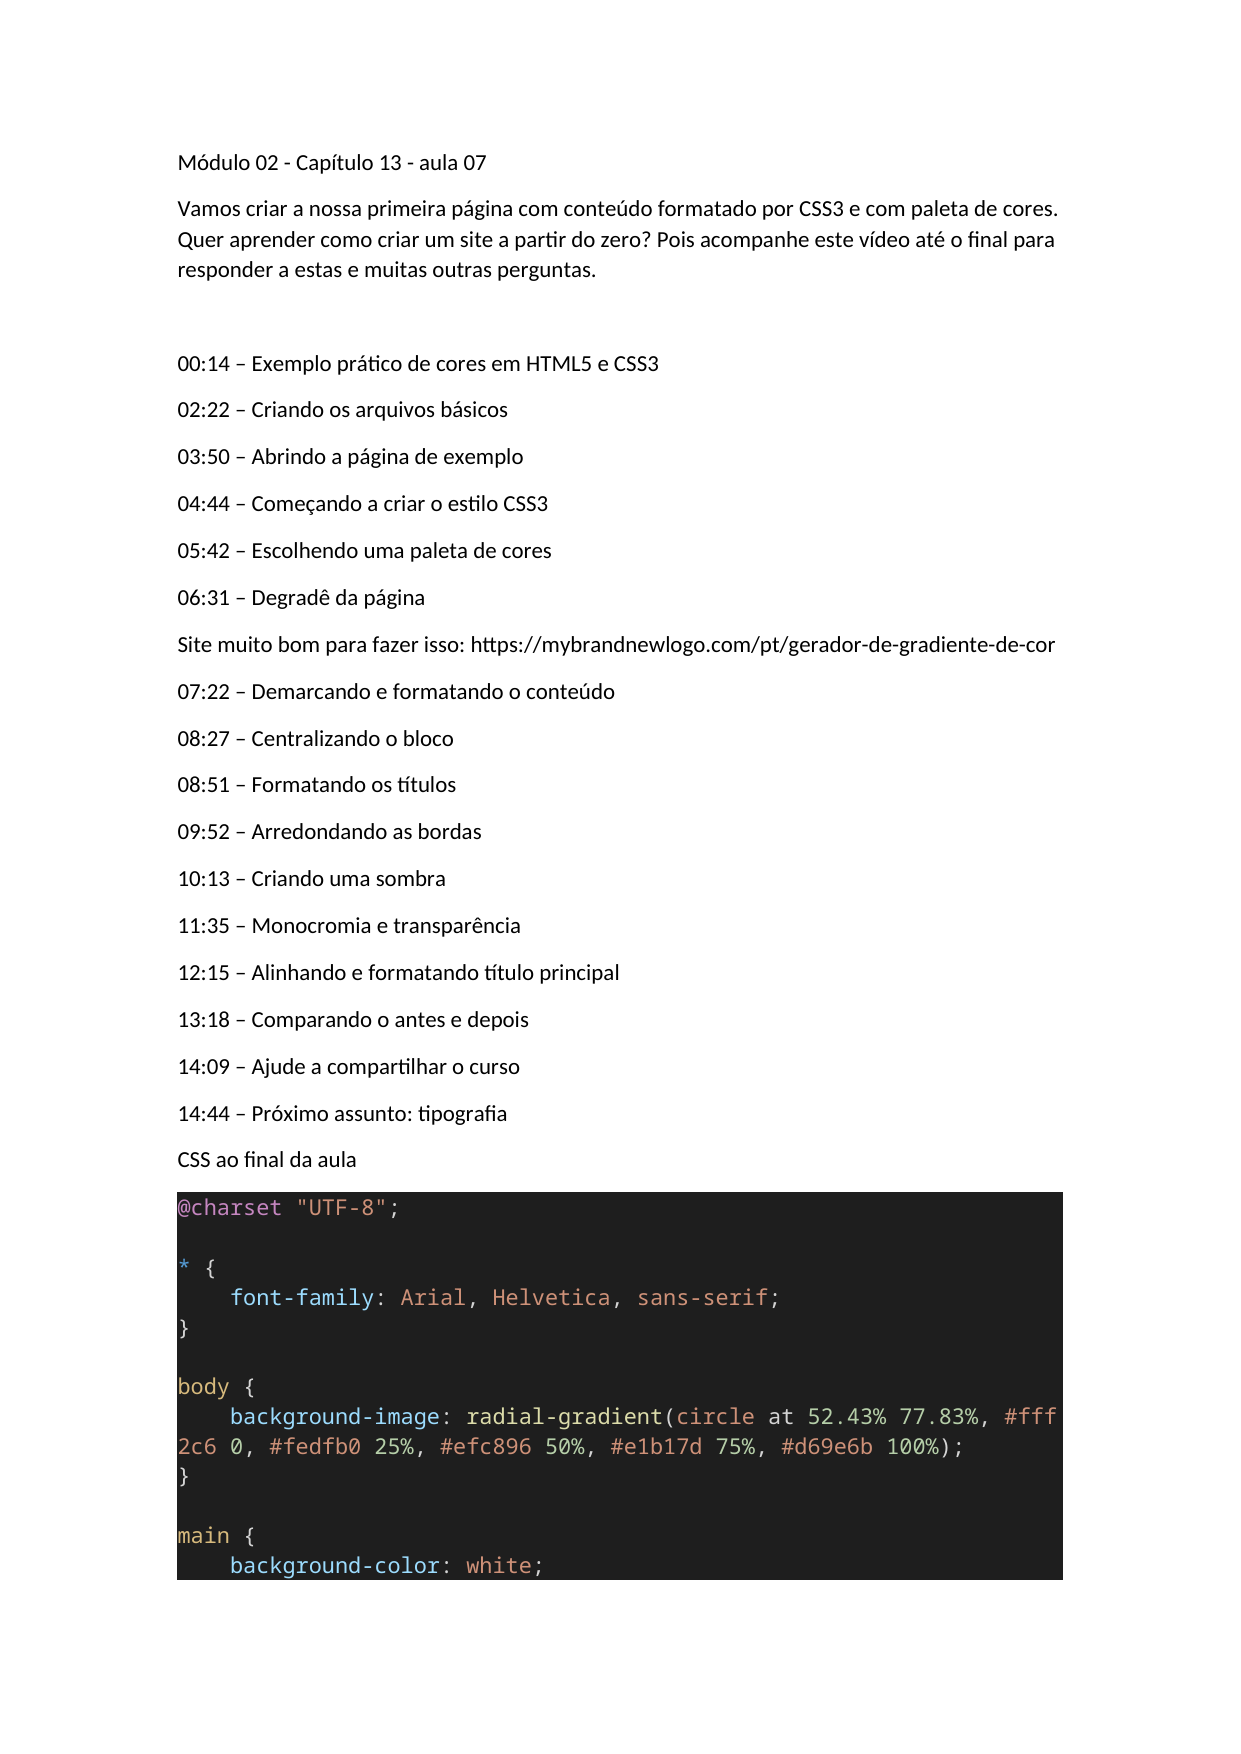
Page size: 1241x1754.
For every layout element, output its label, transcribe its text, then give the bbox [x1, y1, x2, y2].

text 10:13​ – Criando uma sombra [177, 864, 1063, 892]
text background-image: radial-gradient(circle at 52.43% 77.83%, #fff2c6 0, #fedfb0 25%, #efc896 50%, #e1b17d 75%, #d69e6b 100%); [177, 1401, 1063, 1461]
text font-family: Arial, Helvetica, sans-serif; [177, 1282, 1063, 1312]
text Site muito bom para fazer isso: https://mybrandnewlogo.com/pt/gerador-de-gradiente-de-cor [177, 630, 1063, 658]
text background-color: white; [177, 1550, 1063, 1580]
text * { [177, 1252, 1063, 1282]
text 04:44​ – Começando a criar o estilo CSS3 [177, 489, 1063, 517]
text 13:18​ – Comparando o antes e depois [177, 1005, 1063, 1033]
text } [177, 1461, 1063, 1490]
text 08:27​ – Centralizando o bloco [177, 724, 1063, 752]
text 03:50​ – Abrindo a página de exemplo [177, 442, 1063, 470]
text Módulo 02 - Capítulo 13 - aula 07 [177, 148, 1063, 176]
text @charset "UTF-8"; [177, 1192, 1063, 1222]
text 06:31​ – Degradê da página [177, 583, 1063, 611]
text 12:15​ – Alinhando e formatando título principal [177, 958, 1063, 986]
text CSS ao final da aula [177, 1146, 1063, 1173]
text 09:52​ – Arredondando as bordas [177, 817, 1063, 845]
text main { [177, 1520, 1063, 1550]
text 14:09​ – Ajude a compartilhar o curso [177, 1052, 1063, 1080]
text 05:42​ – Escolhendo uma paleta de cores [177, 536, 1063, 564]
text 14:44​ – Próximo assunto: tipografia [177, 1099, 1063, 1127]
text 07:22​ – Demarcando e formatando o conteúdo [177, 677, 1063, 705]
text Vamos criar a nossa primeira página com conteúdo formatado por CSS3 e com paleta de cores. Quer aprender como criar um site a partir do zero? Pois acompanhe este vídeo até o final para responder a estas e muitas outras perguntas. [177, 194, 1063, 283]
text body { [177, 1371, 1063, 1401]
text } [177, 1312, 1063, 1341]
text 08:51​ – Formatando os títulos [177, 771, 1063, 798]
text 00:14​ – Exemplo prático de cores em HTML5 e CSS3 [177, 349, 1063, 377]
text 11:35​ – Monocromia e transparência [177, 911, 1063, 939]
text 02:22​ – Criando os arquivos básicos [177, 396, 1063, 423]
